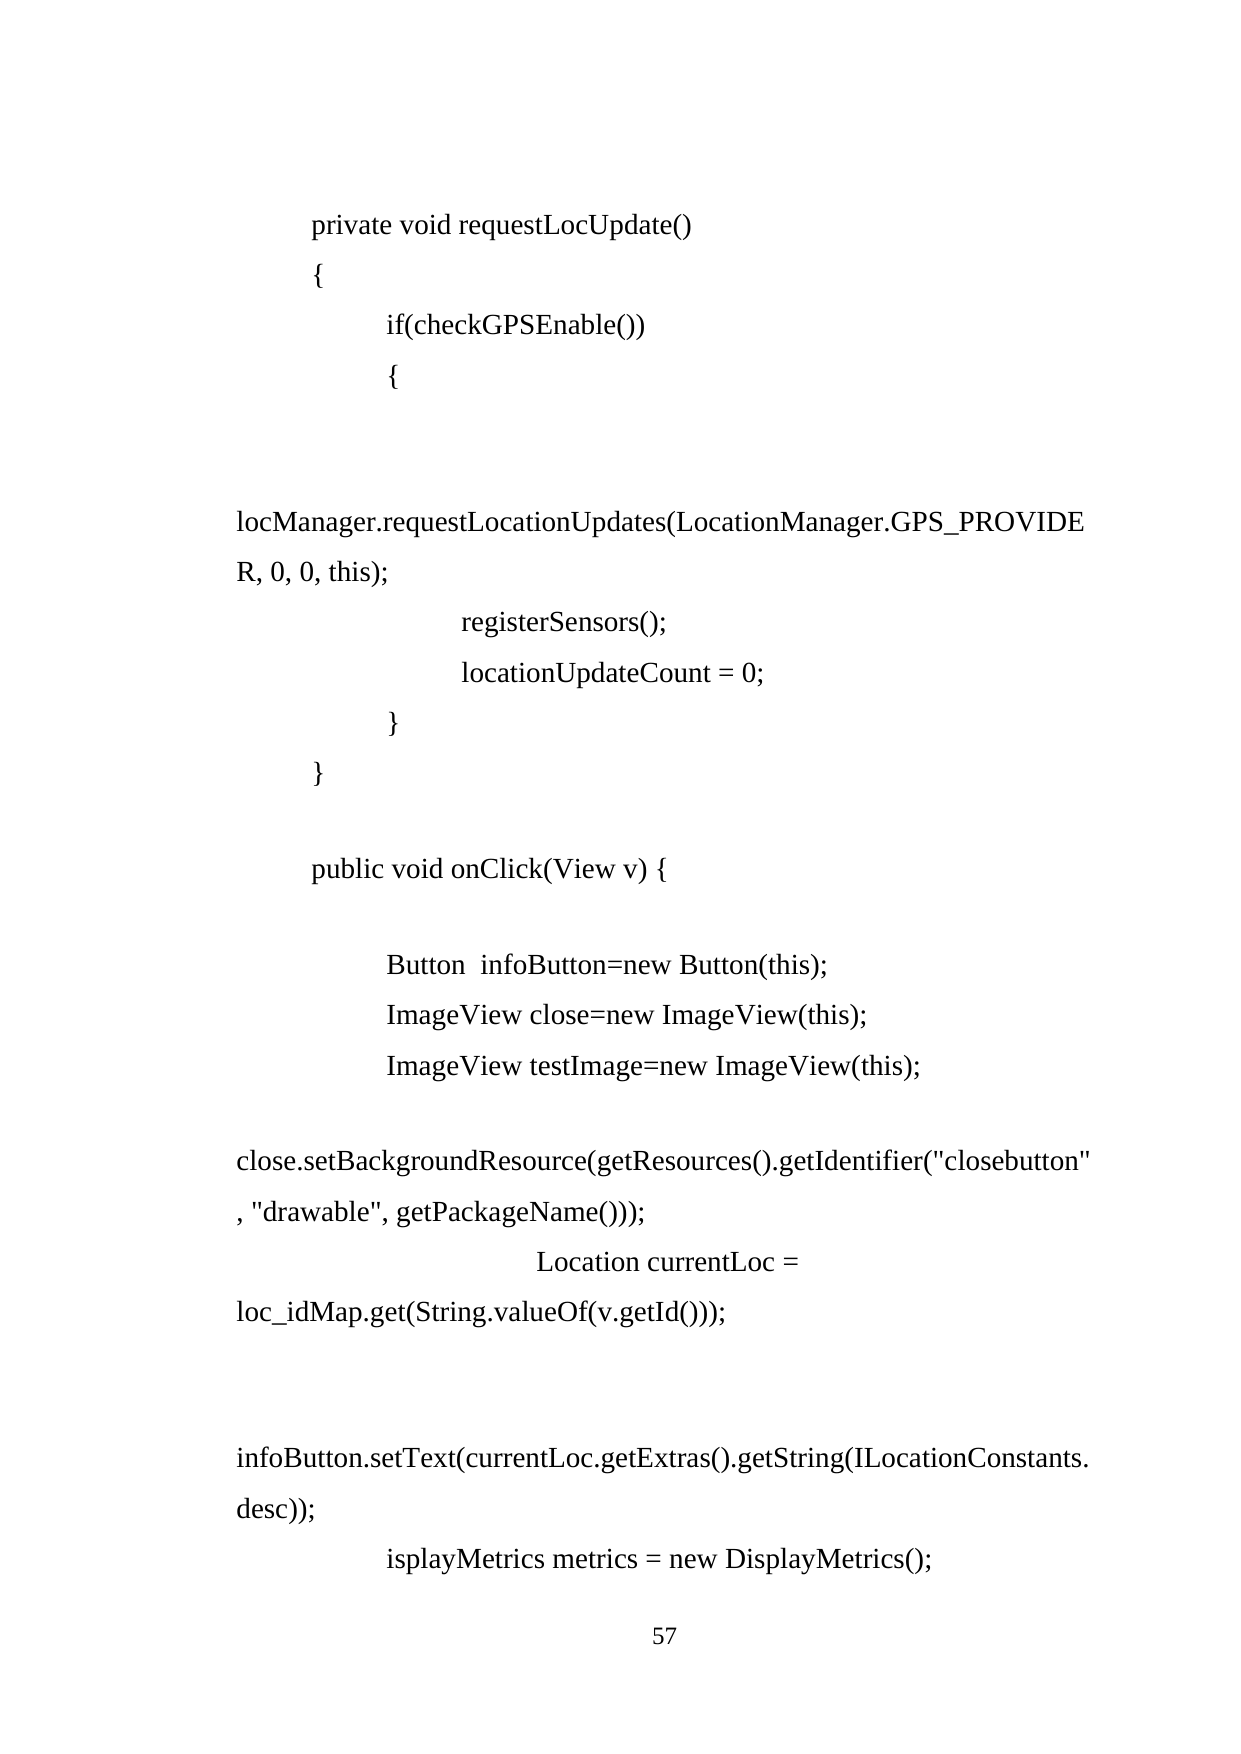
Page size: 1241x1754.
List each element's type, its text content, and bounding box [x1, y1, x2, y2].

text public void onClick(View v) { [236, 851, 1092, 885]
text } [236, 705, 1092, 739]
text isplayMetrics metrics = new DisplayMetrics(); [236, 1541, 1092, 1575]
text ImageView close=new ImageView(this); [236, 997, 1092, 1031]
text if(checkGPSEnable()) [236, 307, 1092, 341]
text { [236, 358, 1092, 391]
text close.setBackgroundResource(getResources().getIdentifier("closebutton", "drawable", getPackageName())); [236, 1098, 1092, 1227]
text Location currentLoc = loc_idMap.get(String.valueOf(v.getId())); [236, 1244, 1092, 1328]
text Button infoButton=new Button(this); [236, 947, 1092, 981]
text infoButton.setText(currentLoc.getExtras().getString(ILocationConstants.desc)); [236, 1345, 1092, 1524]
text locationUpdateCount = 0; [236, 655, 1092, 688]
text registerSensors(); [236, 604, 1092, 638]
text } [236, 755, 1092, 789]
text locManager.requestLocationUpdates(LocationManager.GPS_PROVIDER, 0, 0, this); [236, 408, 1092, 588]
text { [236, 257, 1092, 291]
text private void requestLocUpdate() [236, 207, 1092, 240]
text ImageView testImage=new ImageView(this); [236, 1048, 1092, 1081]
